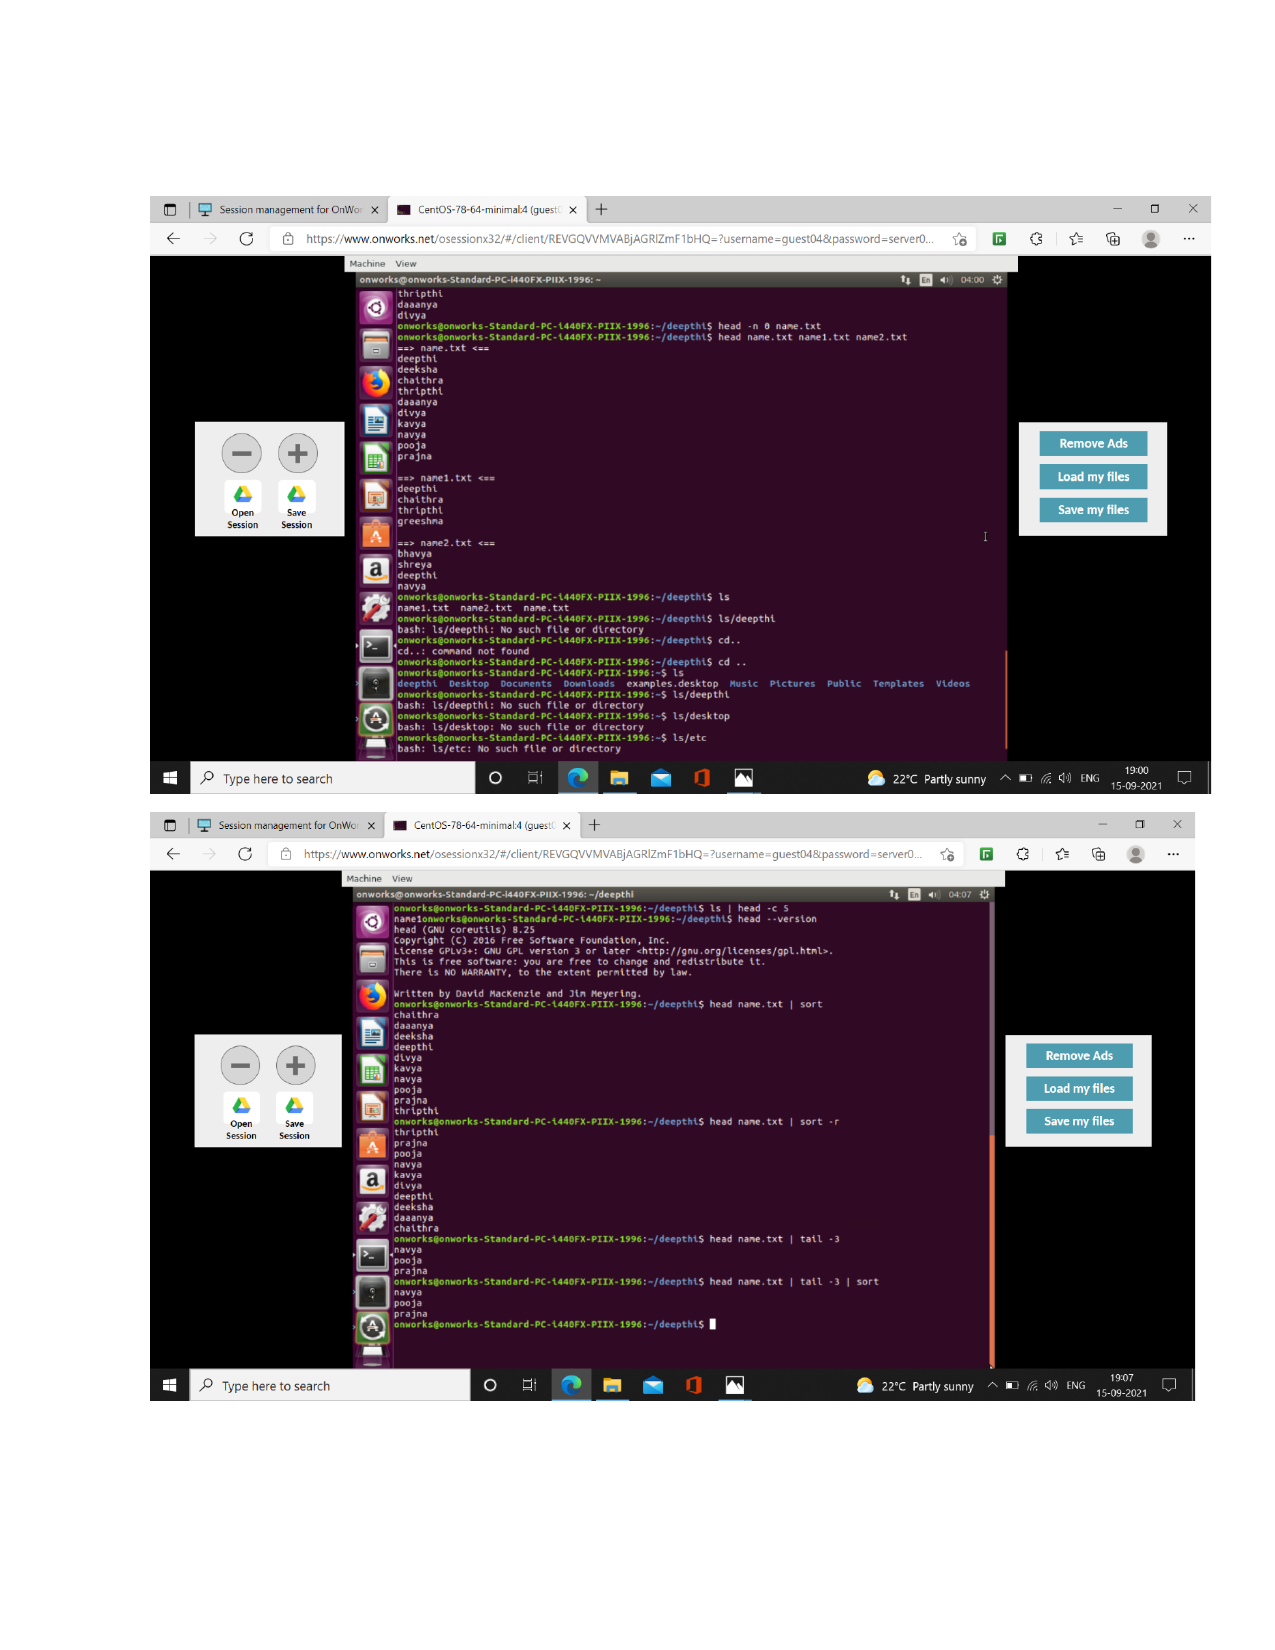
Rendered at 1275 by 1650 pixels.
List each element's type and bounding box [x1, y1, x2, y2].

picture [150, 812, 1196, 1401]
picture [150, 196, 1212, 794]
